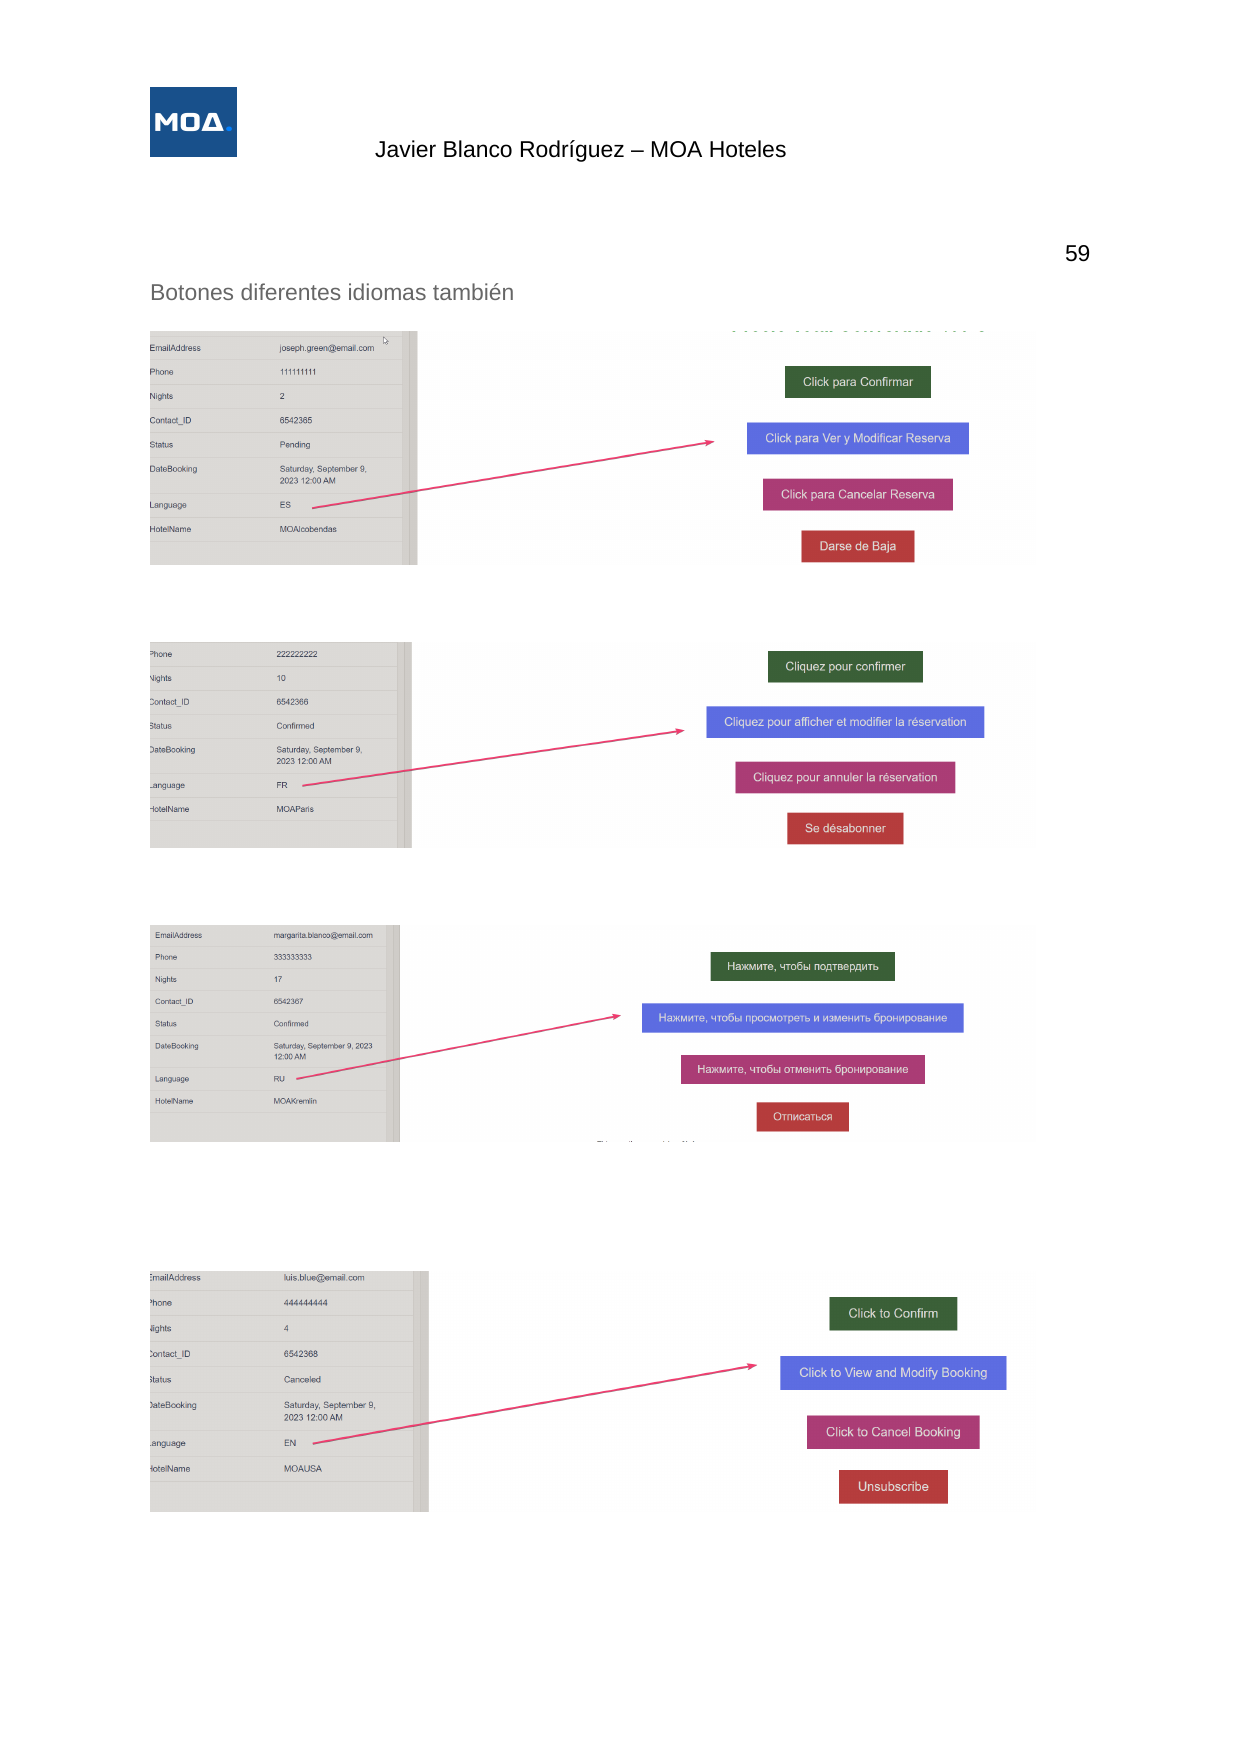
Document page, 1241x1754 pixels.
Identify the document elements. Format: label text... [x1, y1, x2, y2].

subtitle Botones diferentes idiomas también [150, 279, 1090, 305]
picture [150, 642, 1036, 848]
picture [150, 331, 1036, 565]
picture [150, 87, 237, 157]
picture [150, 925, 1036, 1142]
picture [150, 1271, 1036, 1512]
